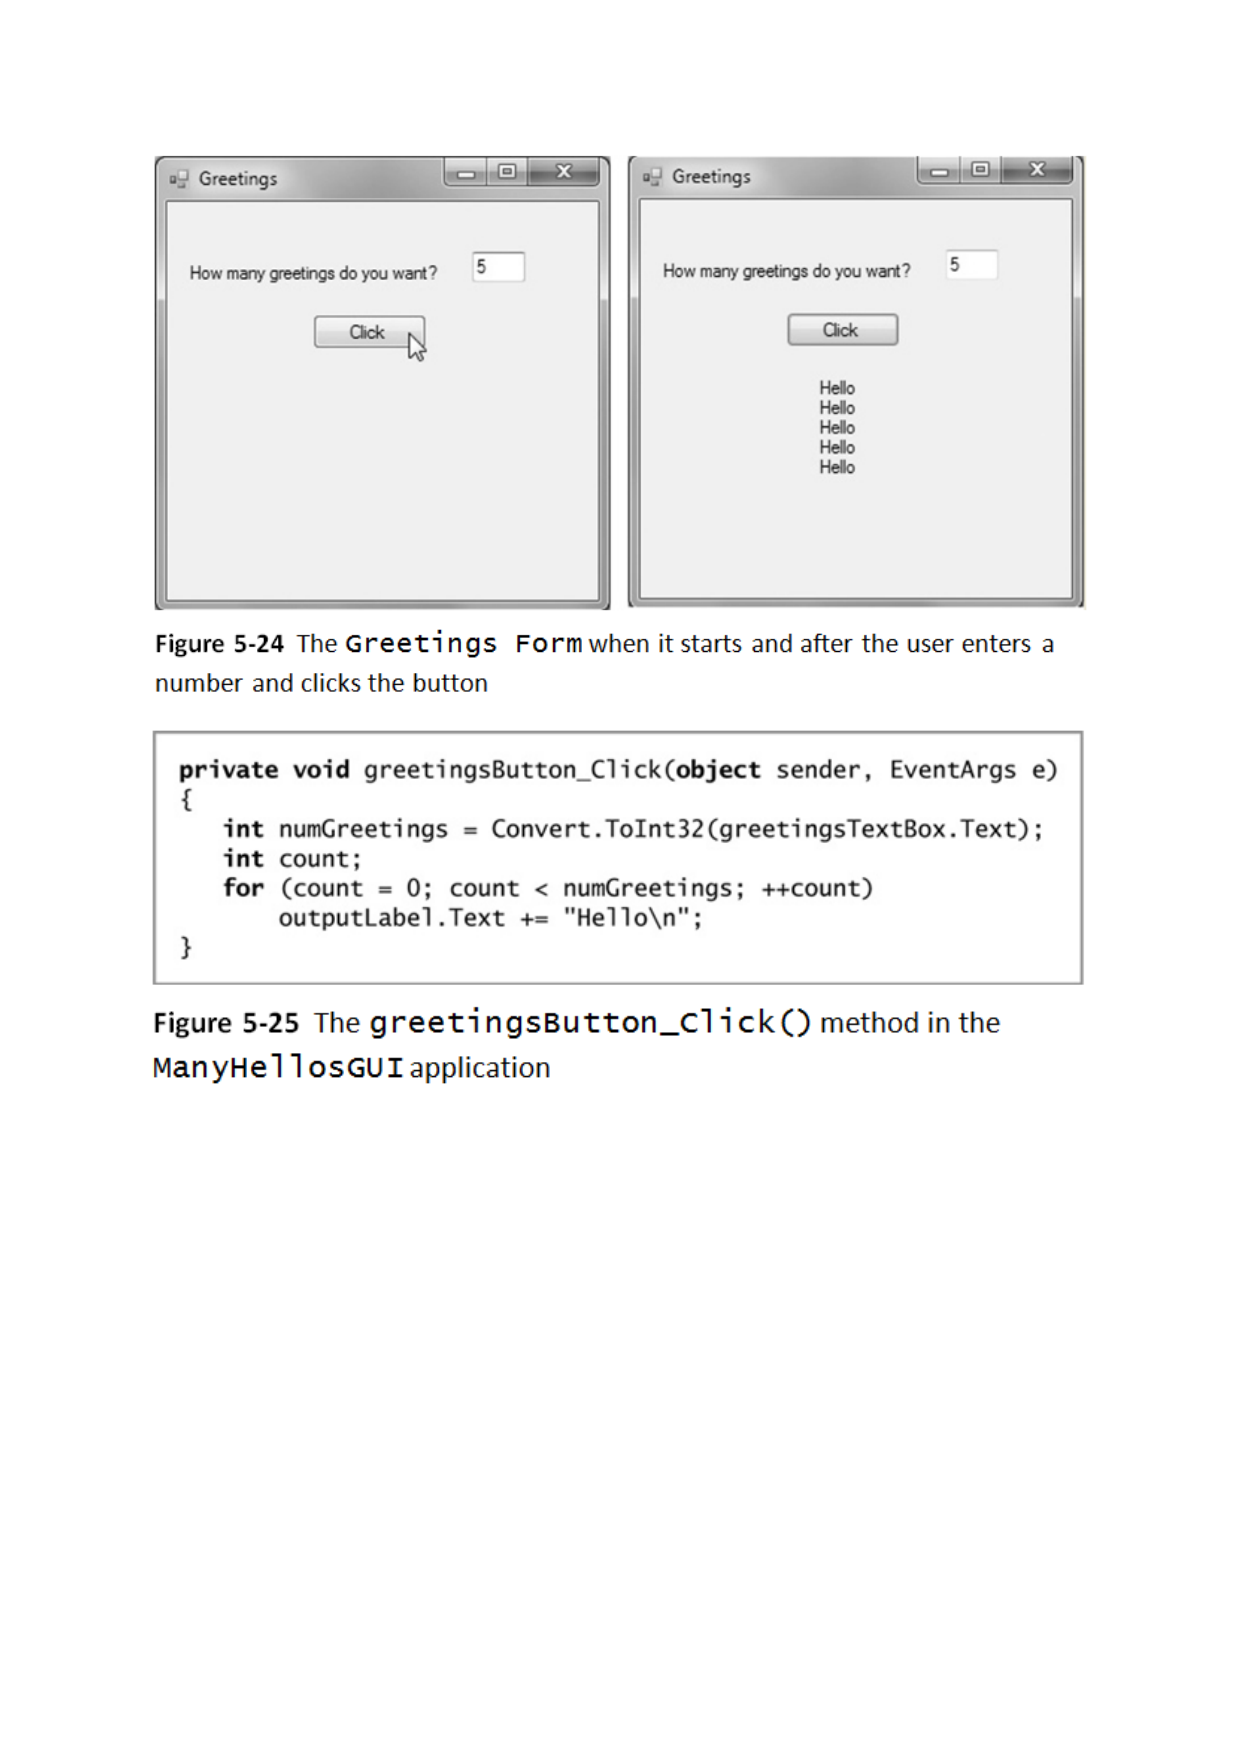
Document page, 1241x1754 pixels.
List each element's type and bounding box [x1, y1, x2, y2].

picture [147, 147, 1093, 701]
picture [147, 725, 1093, 1091]
